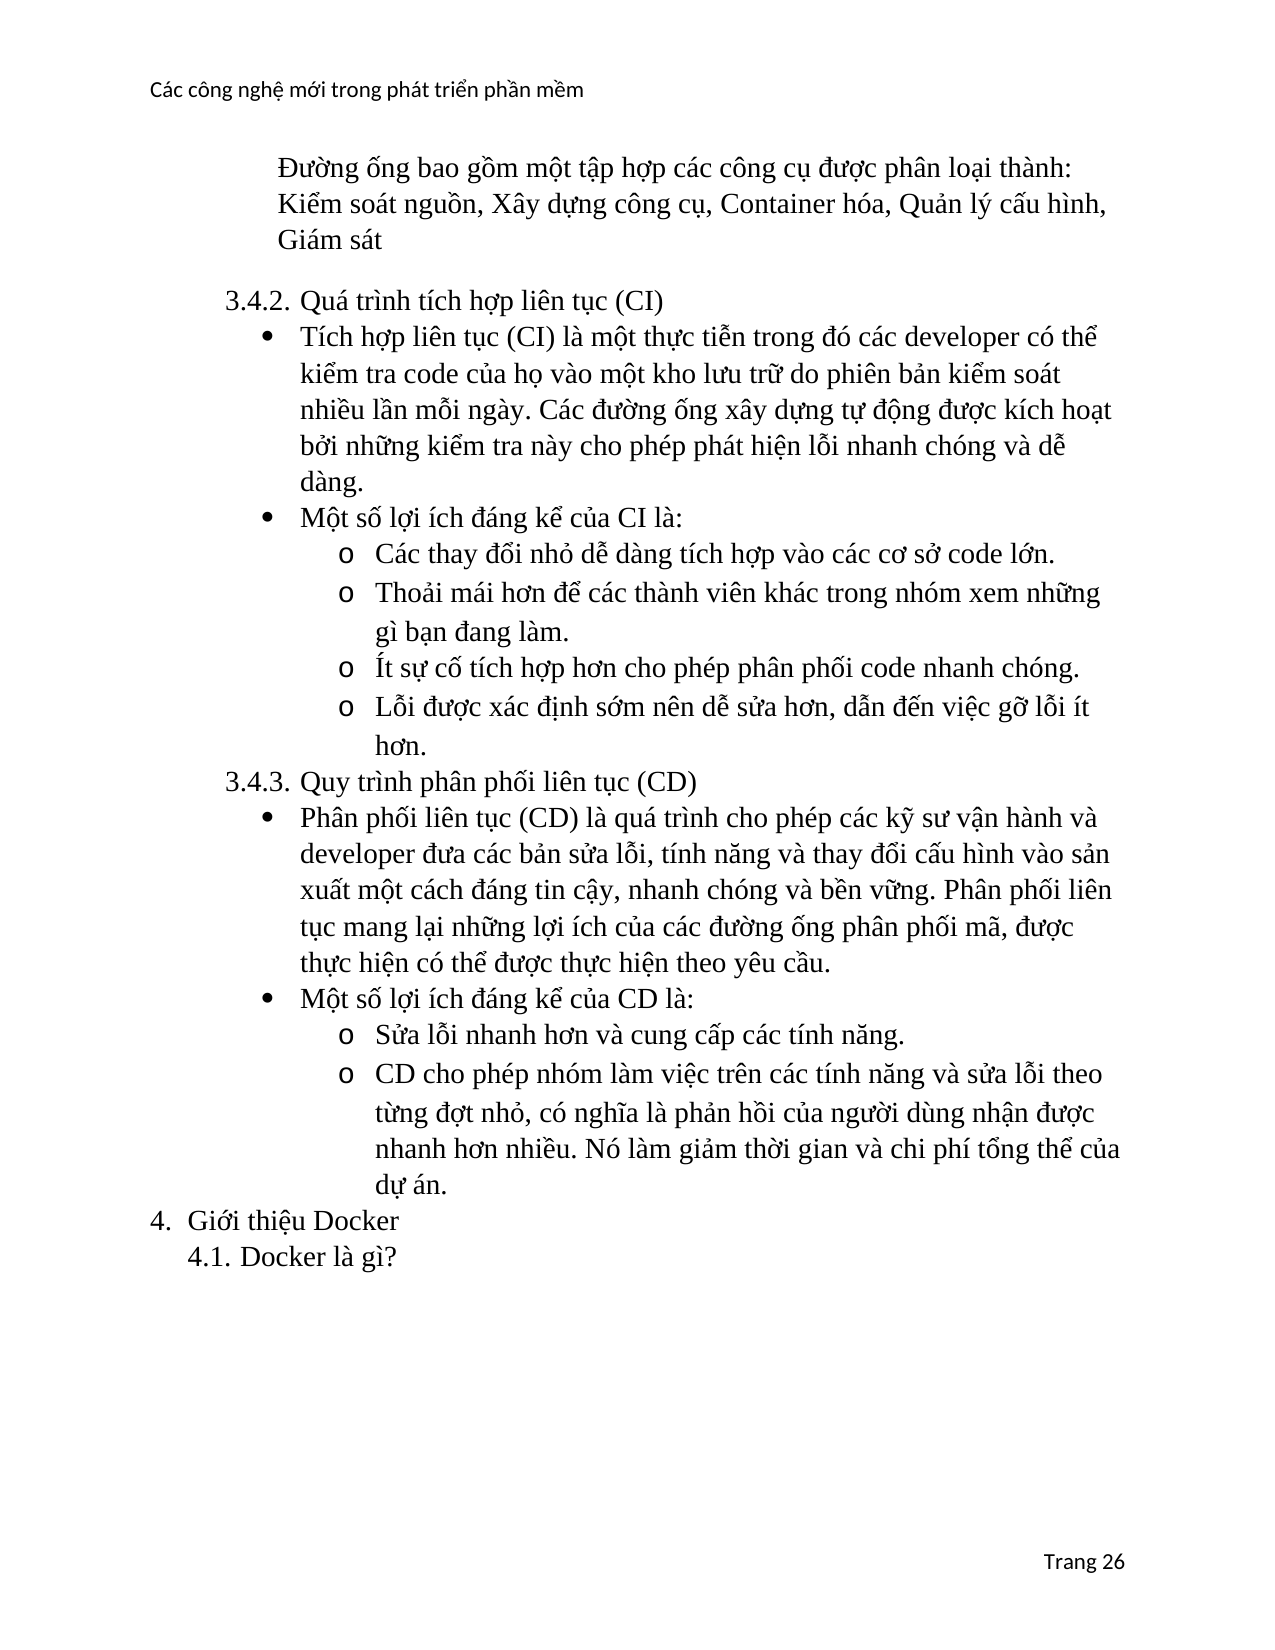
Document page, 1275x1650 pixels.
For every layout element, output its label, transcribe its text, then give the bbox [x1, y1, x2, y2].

text Đường ống bao gồm một tập hợp các công cụ được phân loại thành: Kiểm soát nguồn, Xây dựng công cụ, Container hóa, Quản lý cấu hình, Giám sát [277, 150, 1125, 256]
list Ít sự cố tích hợp hơn cho phép phân phối code nhanh chóng. [337, 650, 1125, 686]
list Một số lợi ích đáng kể của CI là: [262, 500, 1125, 534]
list Sửa lỗi nhanh hơn và cung cấp các tính năng. [337, 1017, 1125, 1053]
list Tích hợp liên tục (CI) là một thực tiễn trong đó các developer có thể kiểm tra code của họ vào một kho lưu trữ do phiên bản kiểm soát nhiều lần mỗi ngày. Các đường ống xây dựng tự động được kích hoạt bởi những kiểm tra này cho phép phát hiện lỗi nhanh chóng và dễ dàng. [262, 319, 1125, 498]
list Một số lợi ích đáng kể của CD là: [262, 981, 1125, 1014]
list Quy trình phân phối liên tục (CD) [225, 764, 1125, 797]
list Các thay đổi nhỏ dễ dàng tích hợp vào các cơ sở code lớn. [337, 537, 1125, 573]
list Giới thiệu Docker [150, 1203, 1125, 1237]
list Docker là gì? [187, 1239, 1125, 1273]
list Thoải mái hơn để các thành viên khác trong nhóm xem những gì bạn đang làm. [337, 576, 1125, 648]
list Lỗi được xác định sớm nên dễ sửa hơn, dẫn đến việc gỡ lỗi ít hơn. [337, 689, 1125, 761]
list Phân phối liên tục (CD) là quá trình cho phép các kỹ sư vận hành và developer đưa các bản sửa lỗi, tính năng và thay đổi cấu hình vào sản xuất một cách đáng tin cậy, nhanh chóng và bền vững. Phân phối liên tục mang lại những lợi ích của các đường ống phân phối mã, được thực hiện có thể được thực hiện theo yêu cầu. [262, 800, 1125, 978]
list Quá trình tích hợp liên tục (CI) [225, 283, 1125, 317]
list CD cho phép nhóm làm việc trên các tính năng và sửa lỗi theo từng đợt nhỏ, có nghĩa là phản hồi của người dùng nhận được nhanh hơn nhiều. Nó làm giảm thời gian và chi phí tổng thể của dự án. [337, 1056, 1125, 1201]
